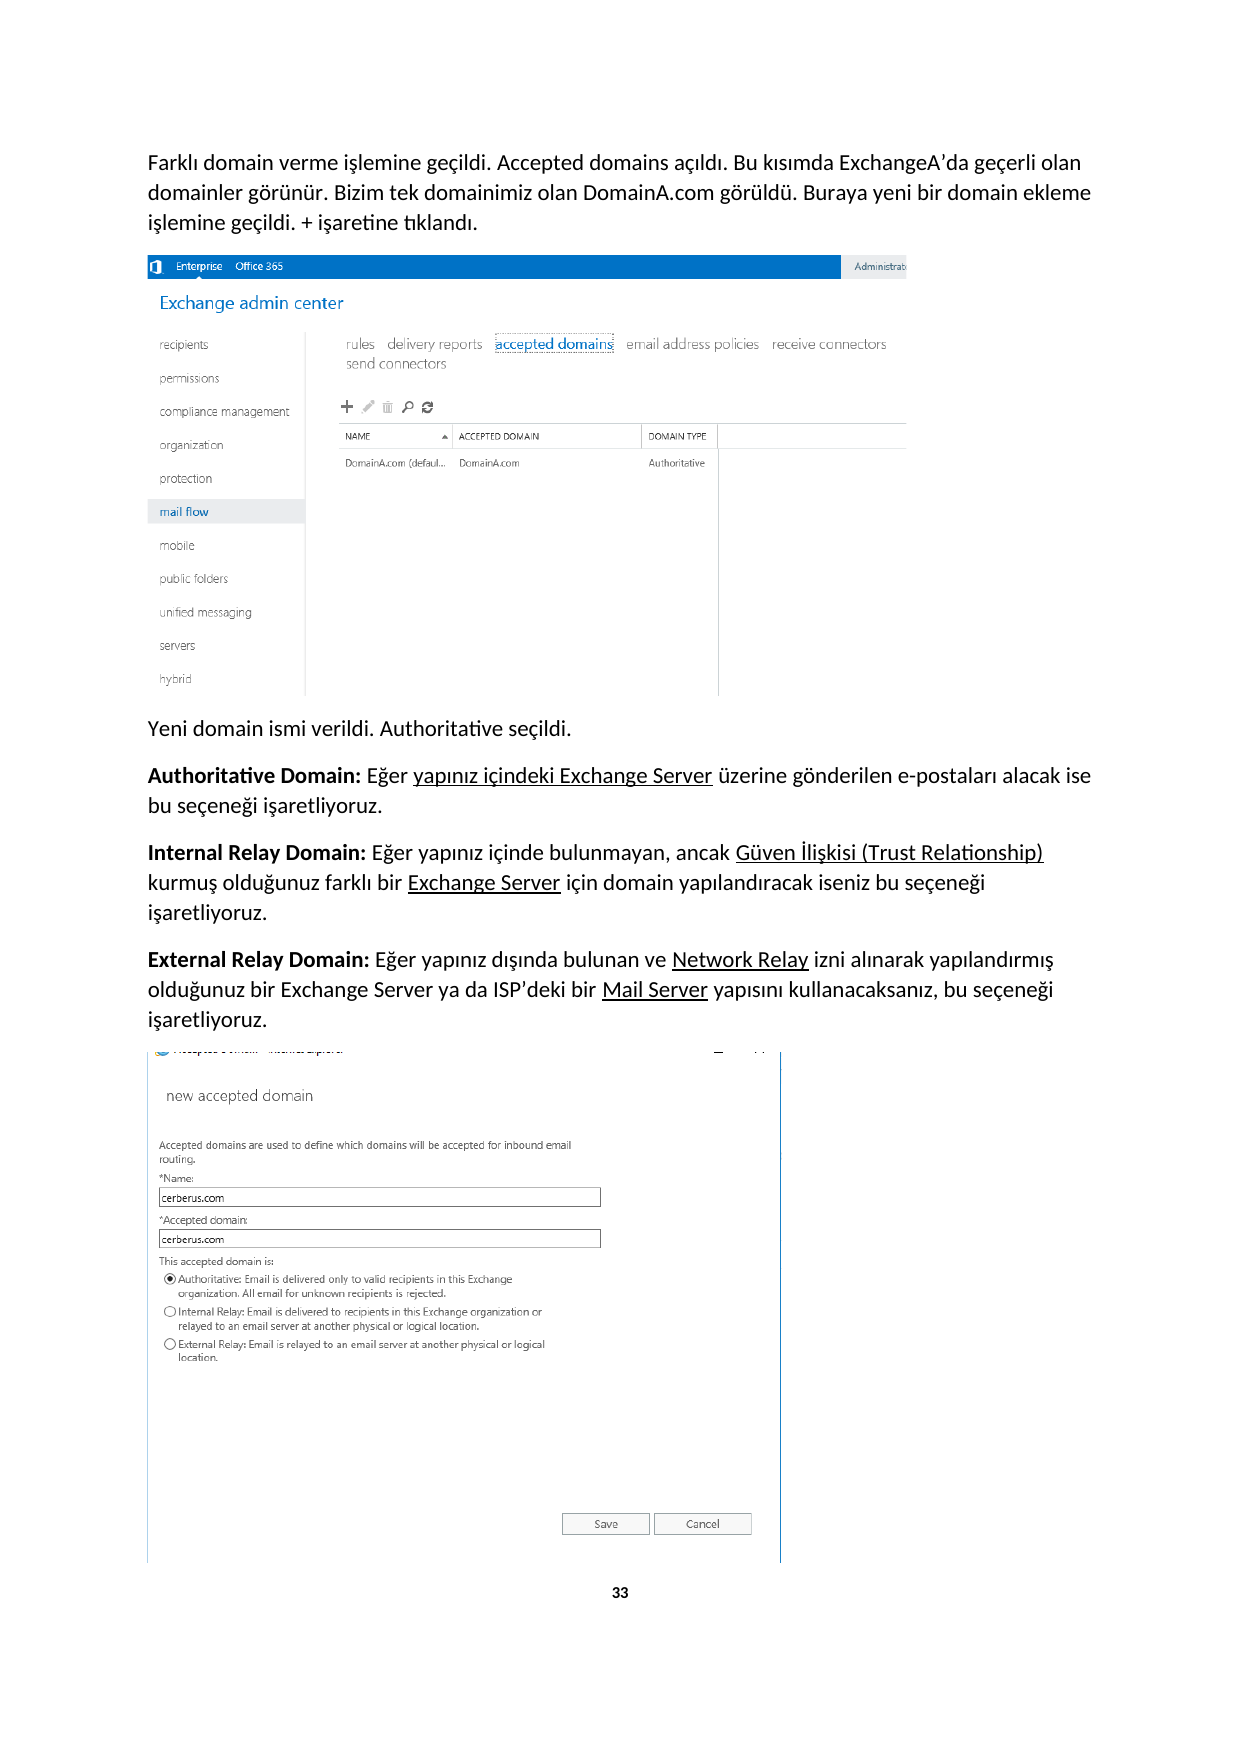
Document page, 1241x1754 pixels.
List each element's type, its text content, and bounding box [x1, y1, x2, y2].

text Authoritative Domain: Eğer yapınız içindeki Exchange Server üzerine gönderilen e-postaları alacak ise bu seçeneği işaretliyoruz. [148, 761, 1093, 819]
text 33 [148, 1582, 1093, 1602]
text Farklı domain verme işlemine geçildi. Accepted domains açıldı. Bu kısımda ExchangeA’da geçerli olan domainler görünür. Bizim tek domainimiz olan DomainA.com görüldü. Buraya yeni bir domain ekleme işlemine geçildi. + işaretine tıklandı. [148, 148, 1093, 236]
text Internal Relay Domain: Eğer yapınız içinde bulunmayan, ancak Güven İlişkisi (Trust Relationship) kurmuş olduğunuz farklı bir Exchange Server için domain yapılandıracak iseniz bu seçeneği işaretliyoruz. [148, 838, 1093, 926]
text External Relay Domain: Eğer yapınız dışında bulunan ve Network Relay izni alınarak yapılandırmış olduğunuz bir Exchange Server ya da ISP’deki bir Mail Server yapısını kullanacaksanız, bu seçeneği işaretliyoruz. [148, 945, 1093, 1034]
text Yeni domain ismi verildi. Authoritative seçildi. [148, 714, 1093, 742]
picture [147, 1052, 782, 1563]
picture [147, 255, 907, 696]
